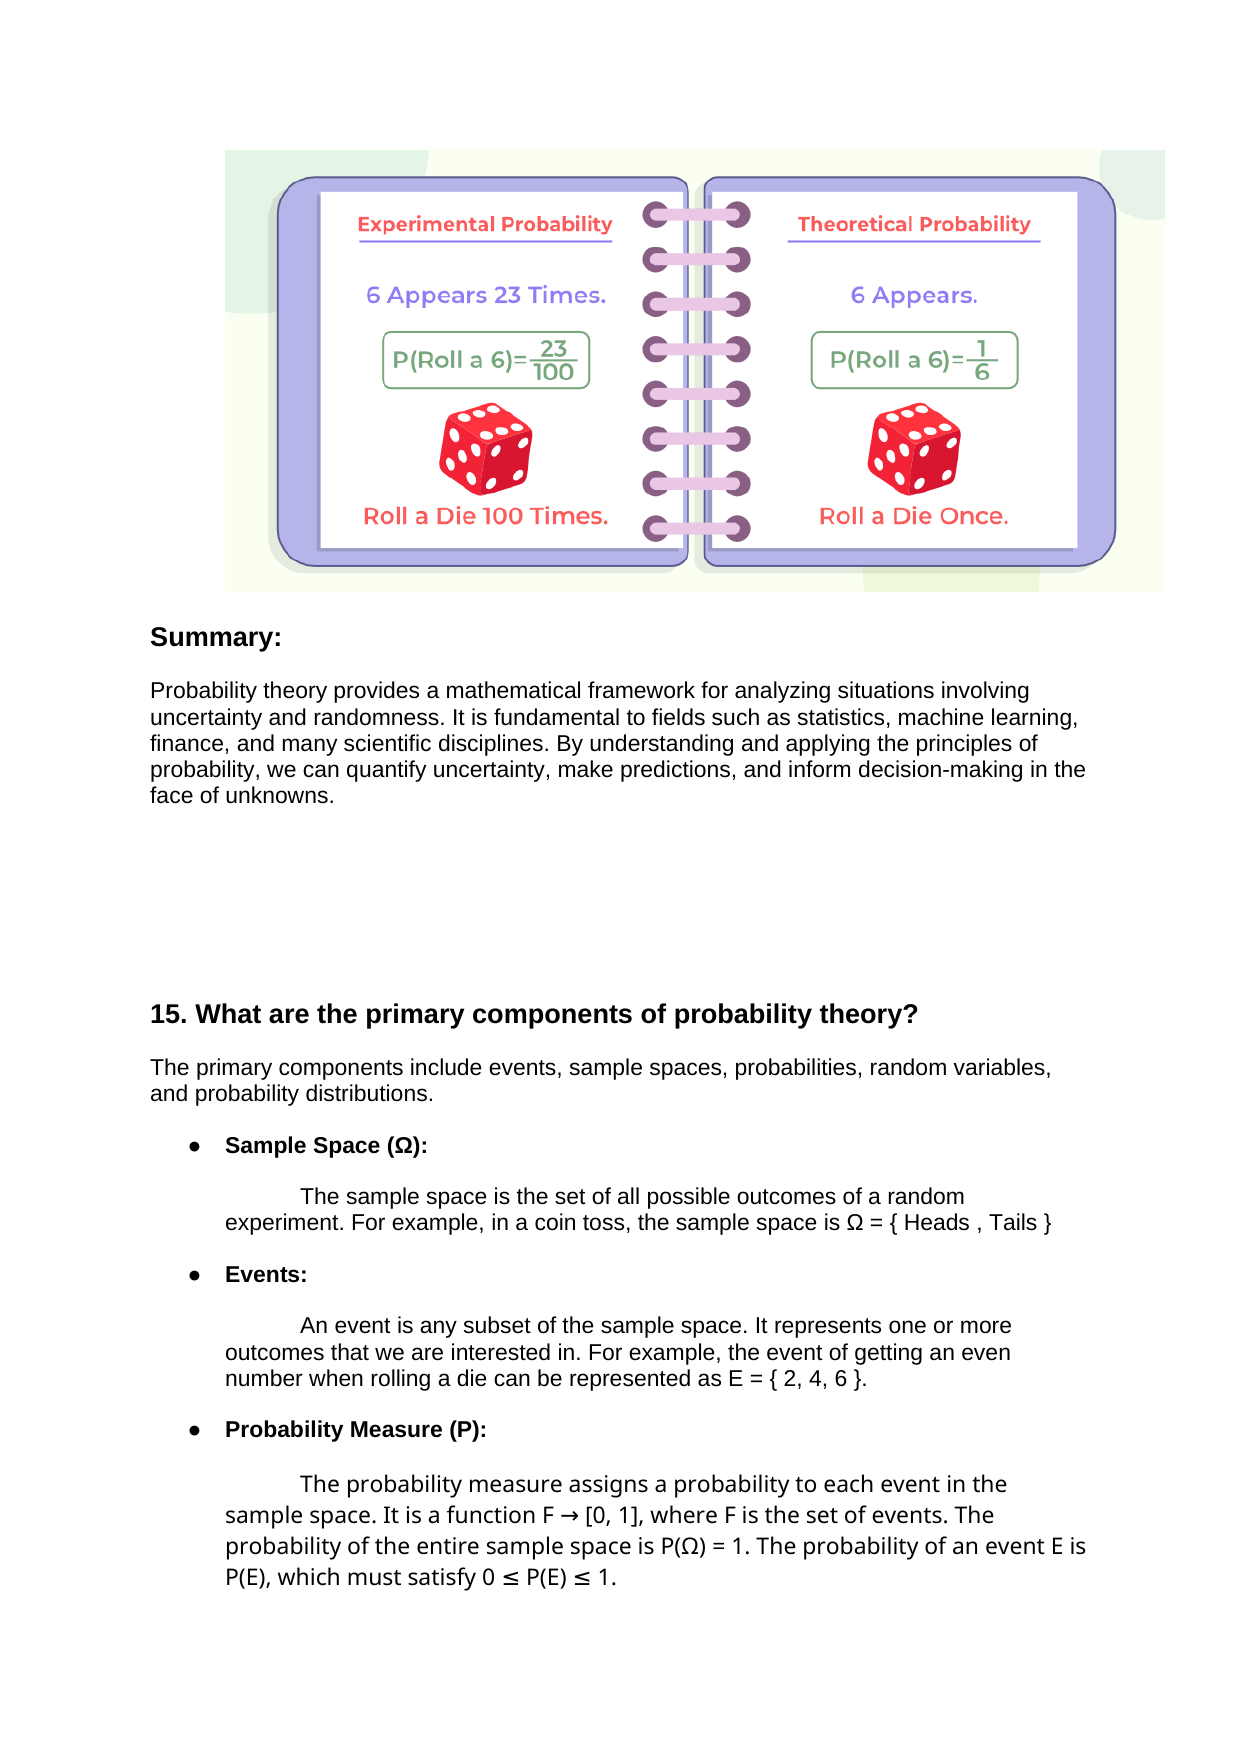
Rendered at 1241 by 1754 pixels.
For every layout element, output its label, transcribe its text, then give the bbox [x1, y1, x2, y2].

text The primary components include events, sample spaces, probabilities, random variables, and probability distributions. [150, 1054, 1090, 1107]
text Probability theory provides a mathematical framework for analyzing situations involving uncertainty and randomness. It is fundamental to fields such as statistics, machine learning, finance, and many scientific disciplines. By understanding and applying the principles of probability, we can quantify uncertainty, make predictions, and inform decision-making in the face of unknowns. [150, 677, 1090, 809]
text The probability measure assigns a probability to each event in the sample space. It is a function F → [0, 1], where F is the set of events. The probability of the entire sample space is P(Ω) = 1. The probability of an event E is P(E), which must satisfy 0 ≤ P(E) ≤ 1. [225, 1467, 1090, 1592]
text 15. What are the primary components of probability theory? [150, 998, 1090, 1029]
list Events: [187, 1261, 1090, 1287]
subtitle Summary: [150, 621, 1090, 652]
text An event is any subset of the sample space. It represents one or more outcomes that we are interested in. For example, the event of getting an even number when rolling a die can be represented as E = { 2, 4, 6 }. [225, 1312, 1090, 1391]
text The sample space is the set of all possible outcomes of a random experiment. For example, in a coin toss, the sample space is Ω = { Heads , Tails } [225, 1183, 1090, 1236]
list Probability Measure (P): [187, 1416, 1090, 1442]
picture [225, 150, 1166, 592]
list Sample Space (Ω): [187, 1132, 1090, 1158]
